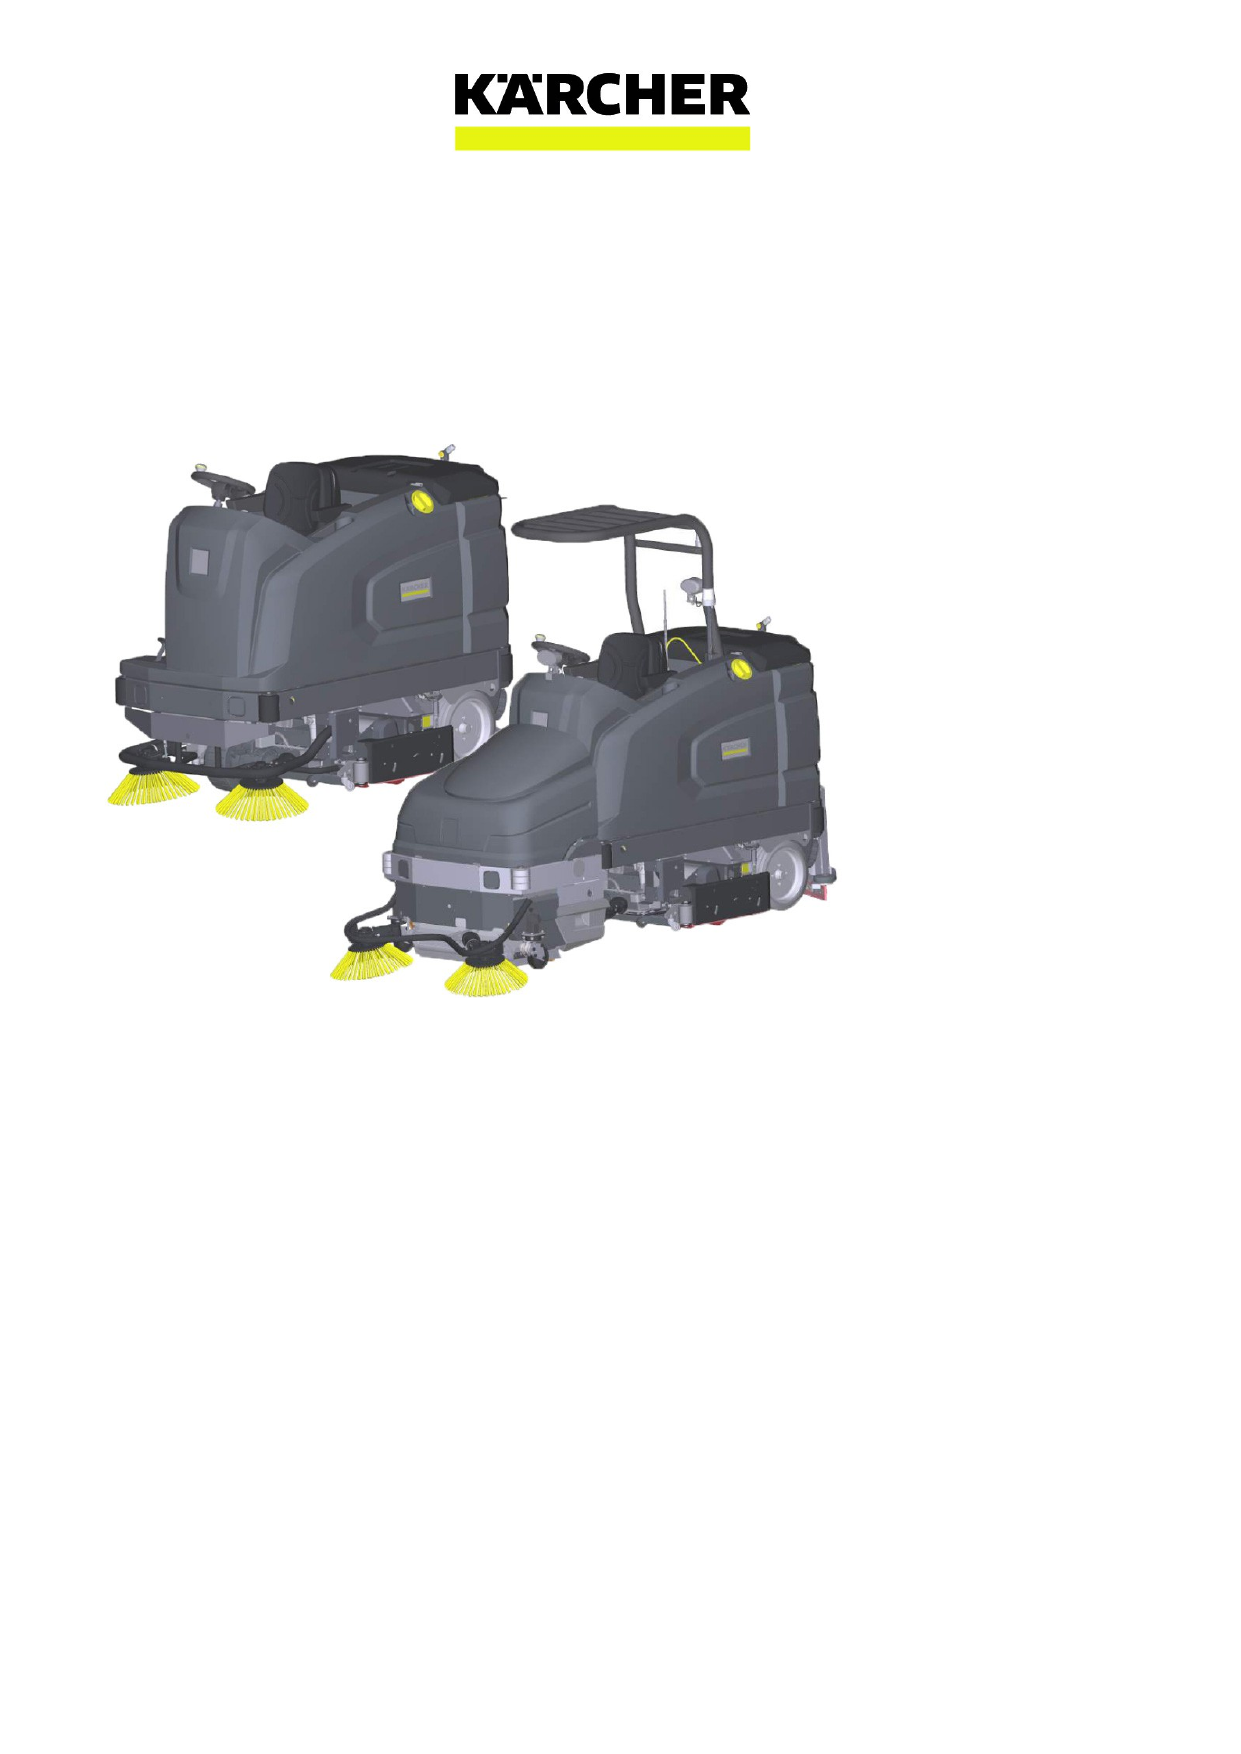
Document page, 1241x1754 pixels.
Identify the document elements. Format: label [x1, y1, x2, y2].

picture [104, 444, 842, 998]
picture [451, 70, 752, 152]
